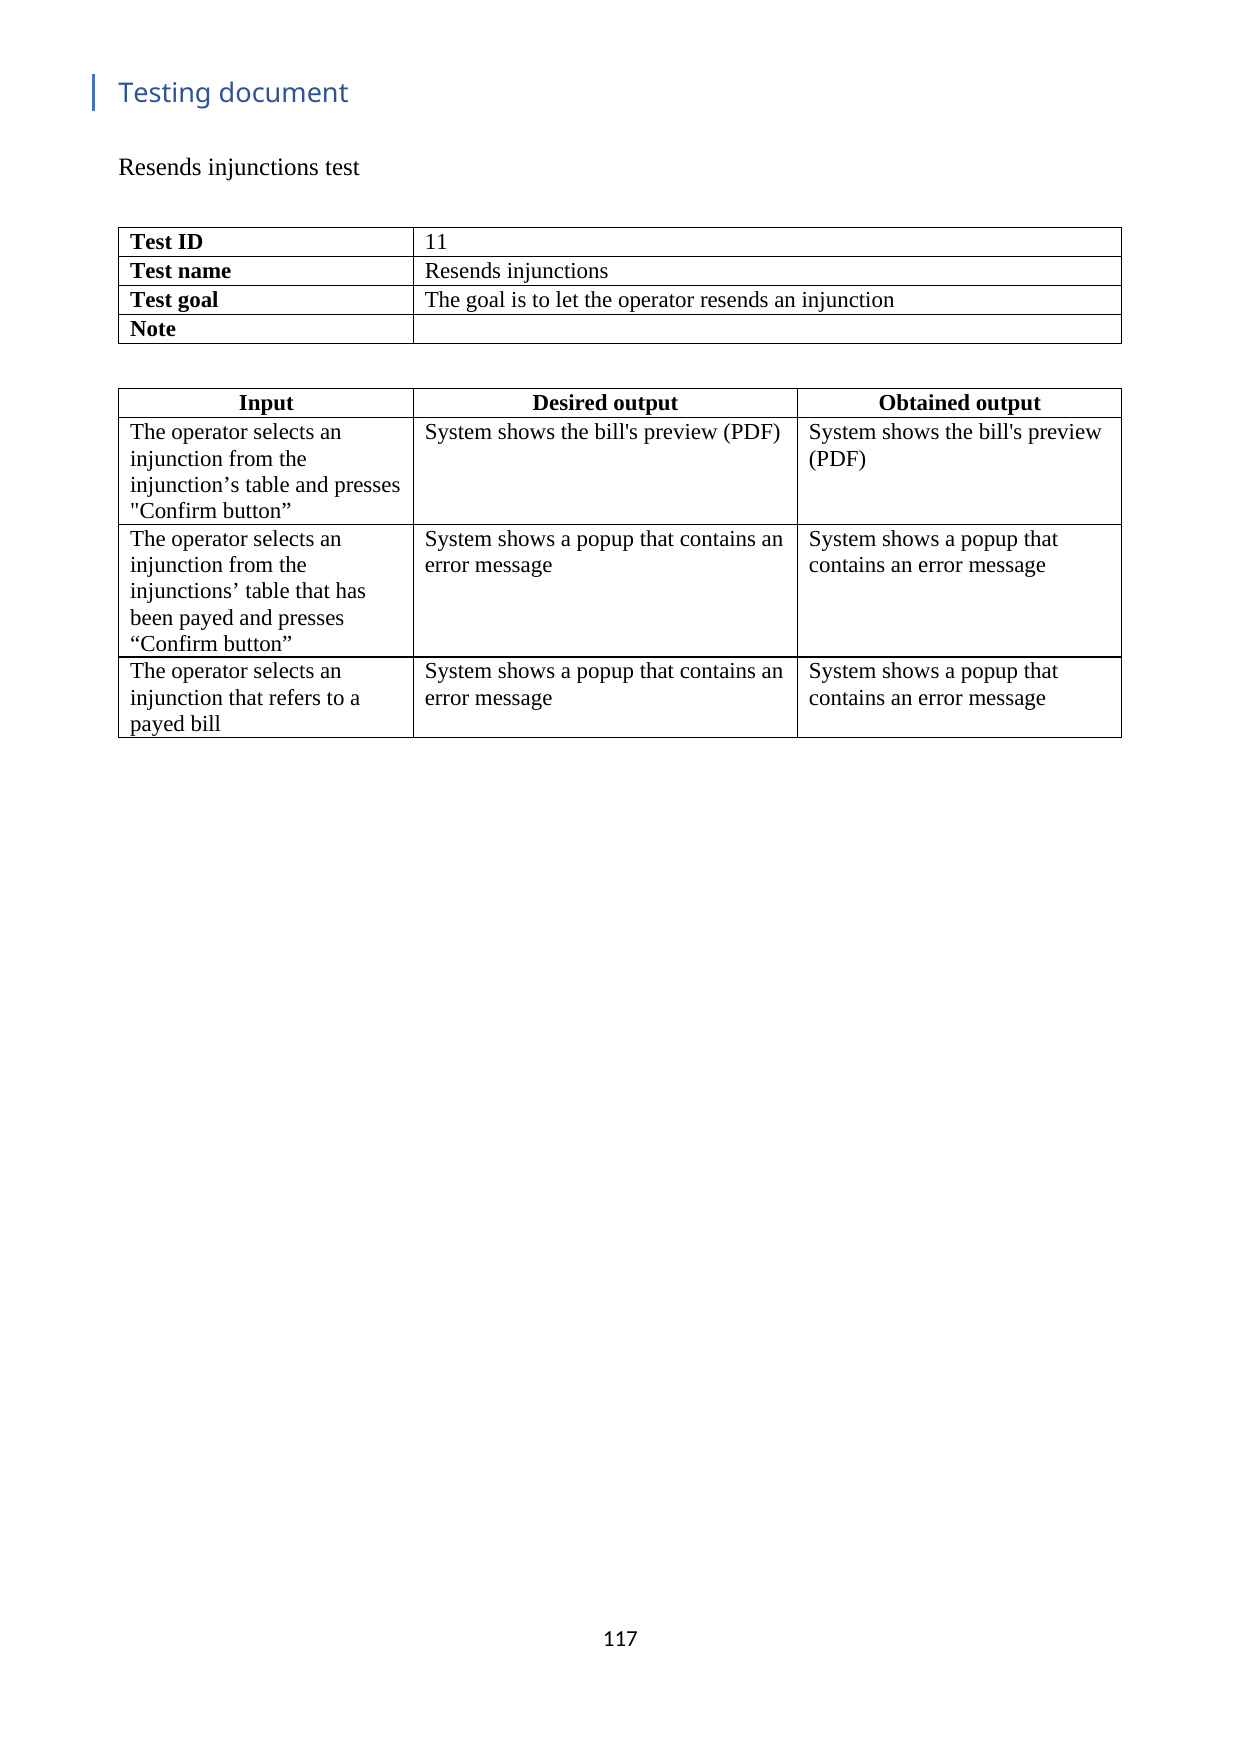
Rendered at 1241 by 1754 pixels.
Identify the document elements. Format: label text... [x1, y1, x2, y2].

table_header Obtained output [798, 389, 1121, 417]
table_cell The goal is to let the operator resends an injunction [414, 286, 1121, 314]
table_cell Note [119, 315, 413, 343]
table_cell System shows the bill's preview (PDF) [798, 418, 1121, 524]
table_cell System shows a popup that contains an error message [798, 525, 1121, 656]
table_header Test ID [119, 228, 413, 256]
table_cell System shows the bill's preview (PDF) [414, 418, 797, 524]
table_cell Resends injunctions [414, 257, 1121, 285]
table_cell System shows a popup that contains an error message [414, 525, 797, 656]
table_cell The operator selects an injunction from the injunctions’ table that has been payed and presses “Confirm button” [119, 525, 413, 656]
table_header Input [119, 389, 413, 417]
table_cell System shows a popup that contains an error message [798, 658, 1121, 737]
table_header Desired output [414, 389, 797, 417]
table_cell System shows a popup that contains an error message [414, 658, 797, 737]
table_header 11 [414, 228, 1121, 256]
table_cell The operator selects an injunction from the injunction’s table and presses "Confirm button” [119, 418, 413, 524]
table_cell [414, 315, 1121, 343]
table_cell Test name [119, 257, 413, 285]
table_cell The operator selects an injunction that refers to a payed bill [119, 658, 413, 737]
subtitle Resends injunctions test [118, 152, 1122, 181]
table_cell Test goal [119, 286, 413, 314]
